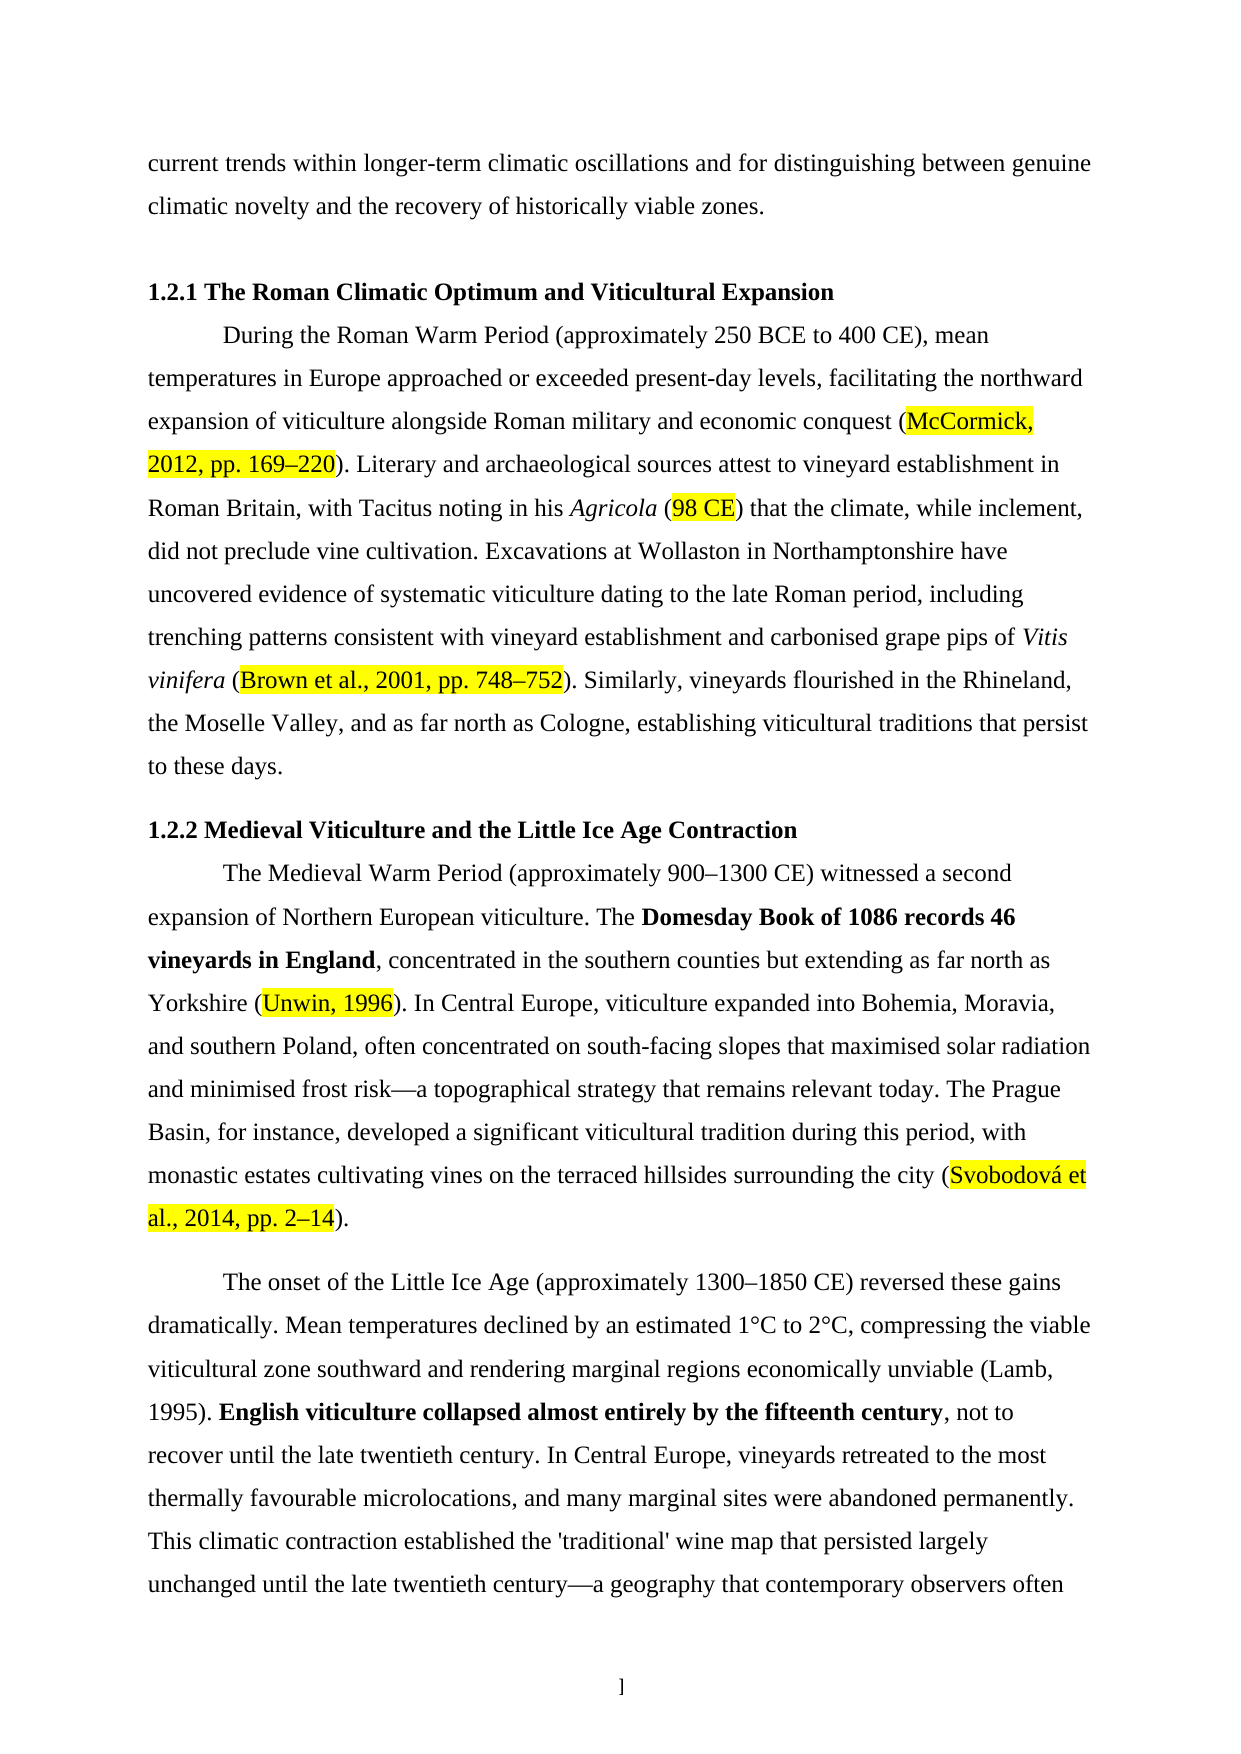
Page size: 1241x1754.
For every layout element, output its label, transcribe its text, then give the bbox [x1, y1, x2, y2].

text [148, 1267, 1092, 1598]
subtitle 1.2.1 The Roman Climatic Optimum and Viticultural Expansion [148, 277, 1092, 306]
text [148, 148, 1092, 219]
text The Medieval Warm Period (approximately 900–1300 CE) witnessed a second expansion of Northern European viticulture. The Domesday Book of 1086 records 46 vineyards in England, concentrated in the southern counties but extending as far north as Yorkshire (Unwin, 1996). In Central Europe, viticulture expanded into Bohemia, Moravia, and southern Poland, often concentrated on south-facing slopes that maximised solar radiation and minimised frost risk—a topographical strategy that remains relevant today. The Prague Basin, for instance, developed a significant viticultural tradition during this period, with monastic estates cultivating vines on the terraced hillsides surrounding the city (Svobodová et al., 2014, pp. 2–14). [148, 858, 1092, 1232]
text During the Roman Warm Period (approximately 250 BCE to 400 CE), mean temperatures in Europe approached or exceeded present-day levels, facilitating the northward expansion of viticulture alongside Roman military and economic conquest (McCormick, 2012, pp. 169–220). Literary and archaeological sources attest to vineyard establishment in Roman Britain, with Tacitus noting in his Agricola (98 CE) that the climate, while inclement, did not preclude vine cultivation. Excavations at Wollaston in Northamptonshire have uncovered evidence of systematic viticulture dating to the late Roman period, including trenching patterns consistent with vineyard establishment and carbonised grape pips of Vitis vinifera (Brown et al., 2001, pp. 748–752). Similarly, vineyards flourished in the Rhineland, the Moselle Valley, and as far north as Cologne, establishing viticultural traditions that persist to these days. [148, 320, 1092, 780]
subtitle 1.2.2 Medieval Viticulture and the Little Ice Age Contraction [148, 815, 1092, 844]
